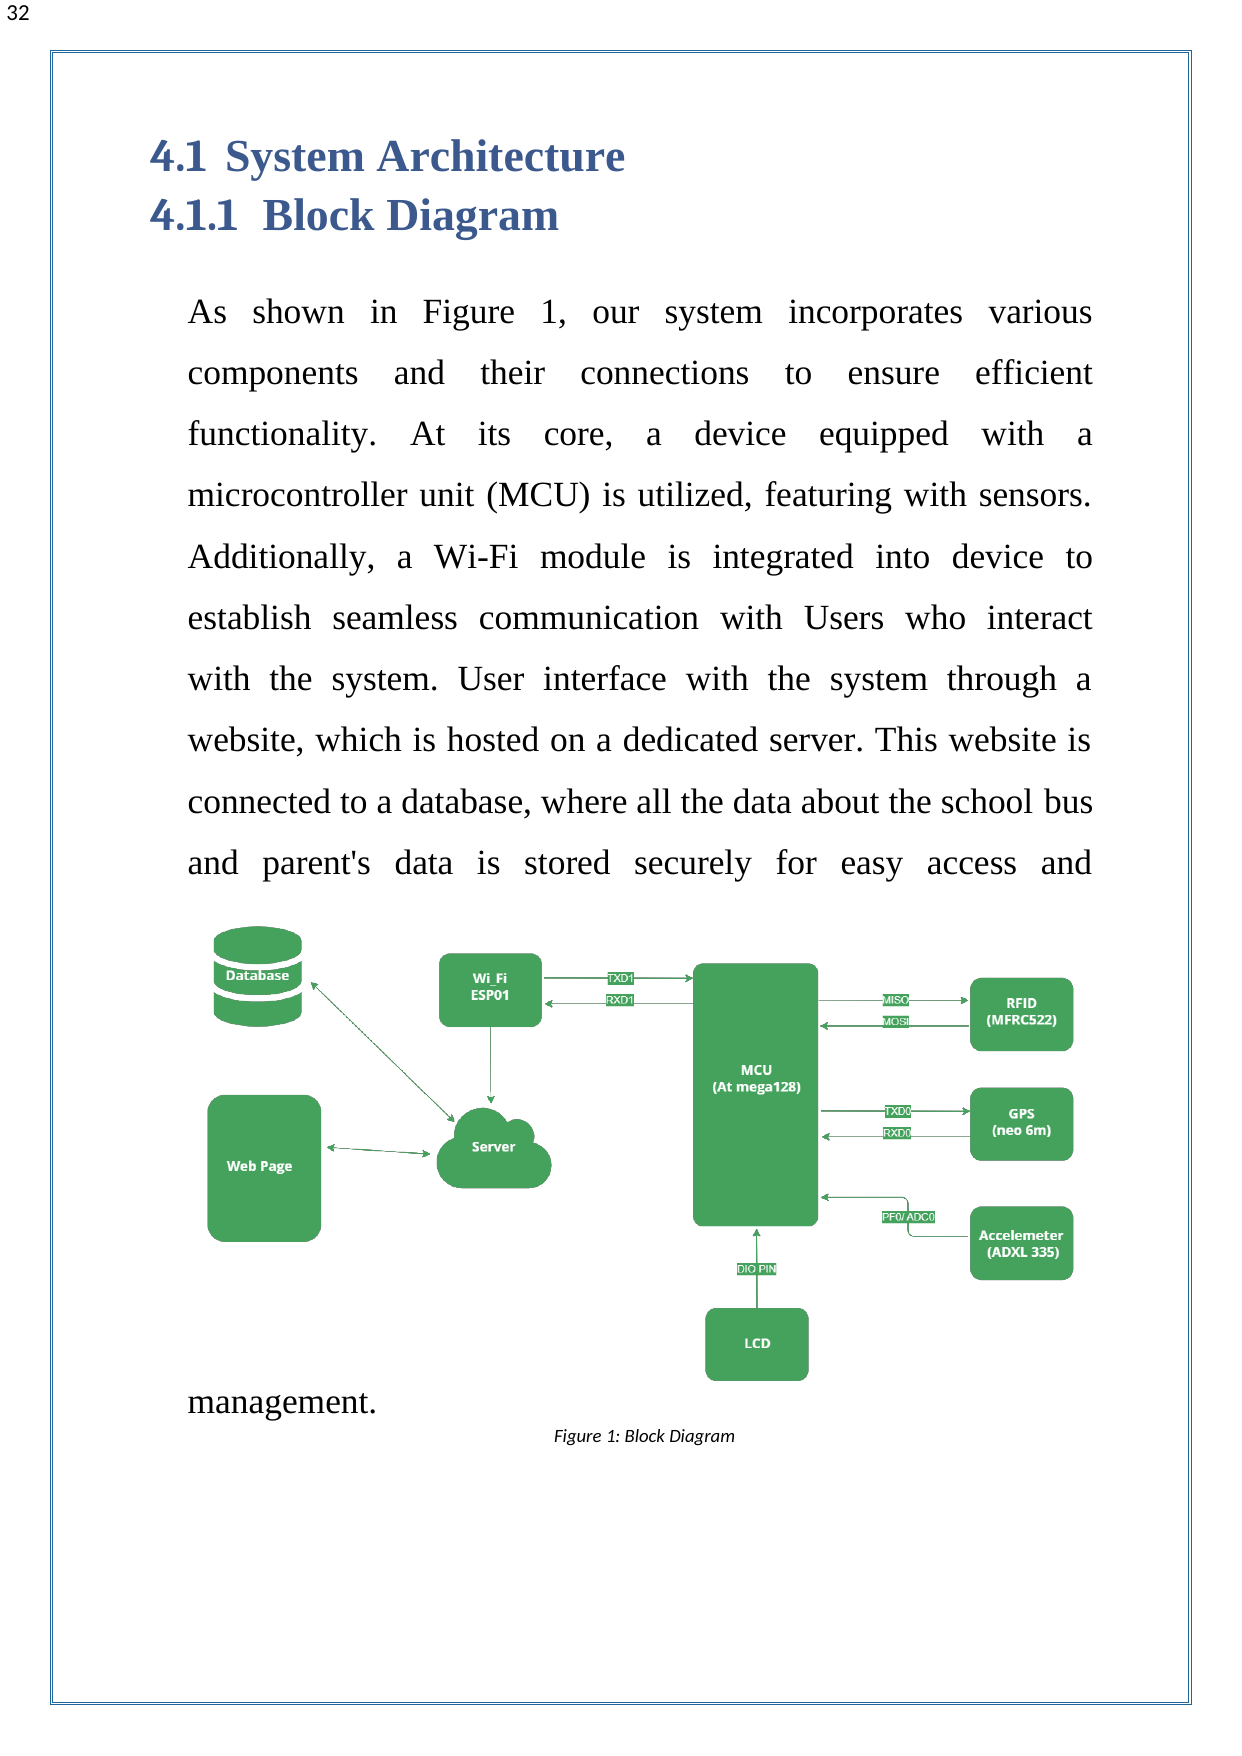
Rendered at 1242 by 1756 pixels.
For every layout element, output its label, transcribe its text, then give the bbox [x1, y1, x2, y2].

subtitle System Architecture [150, 129, 1187, 183]
picture [207, 922, 1084, 1381]
subtitle Block Diagram [150, 187, 1187, 242]
